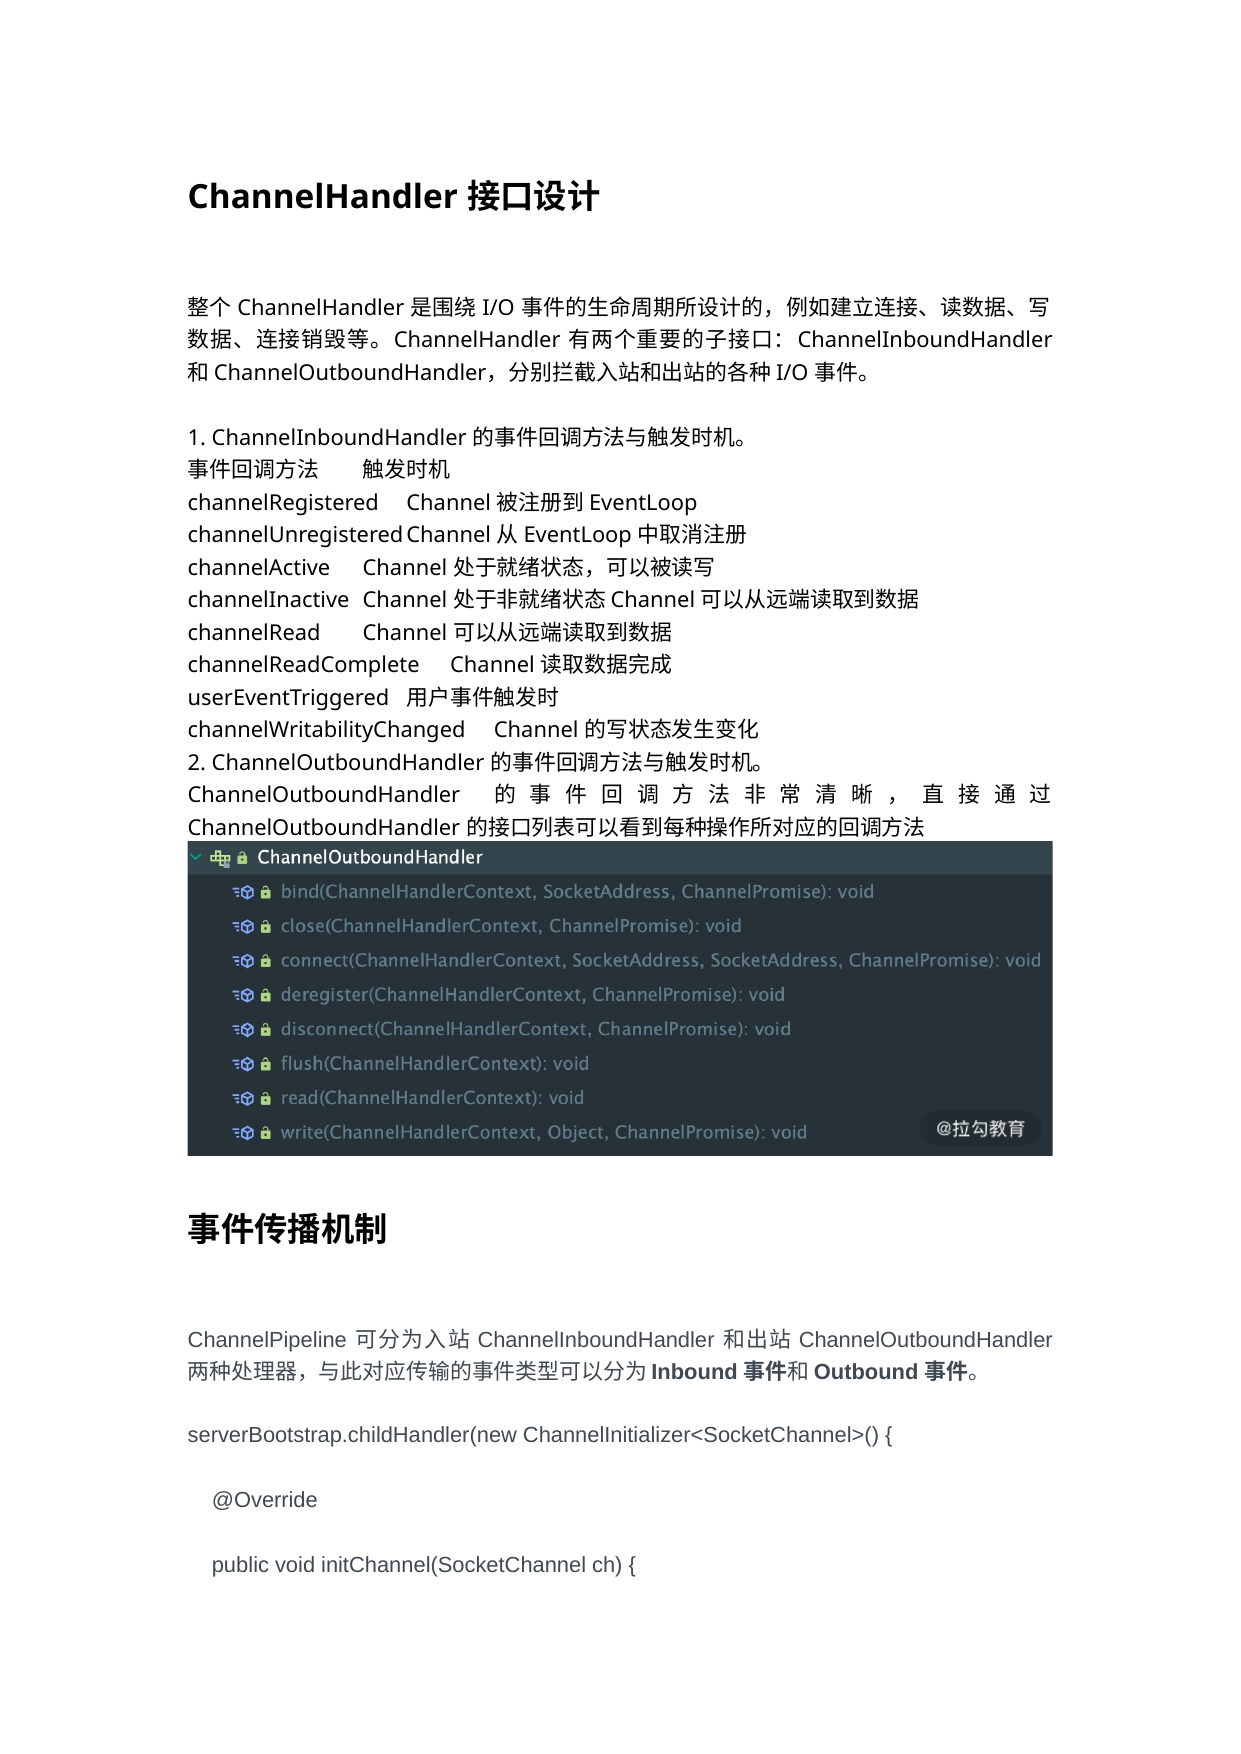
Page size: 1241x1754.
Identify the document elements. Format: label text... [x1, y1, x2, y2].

text channelReadComplete Channel 读取数据完成 [187, 647, 1053, 679]
text channelInactive Channel 处于非就绪状态Channel 可以从远端读取到数据 [187, 582, 1053, 614]
text ChannelOutboundHandler 的事件回调方法非常清晰，直接通过 ChannelOutboundHandler 的接口列表可以看到每种操作所对应的回调方法 [187, 777, 1053, 841]
text 1. ChannelInboundHandler 的事件回调方法与触发时机。 [187, 419, 1053, 452]
text 整个 ChannelHandler 是围绕 I/O 事件的生命周期所设计的，例如建立连接、读数据、写数据、连接销毁等。ChannelHandler 有两个重要的子接口：ChannelInboundHandler和ChannelOutboundHandler，分别拦截入站和出站的各种 I/O 事件。 [187, 289, 1053, 387]
text ChannelPipeline 可分为入站 ChannelInboundHandler 和出站 ChannelOutboundHandler 两种处理器，与此对应传输的事件类型可以分为Inbound 事件和Outbound 事件。 [187, 1321, 1053, 1386]
text channelWritabilityChanged Channel 的写状态发生变化 [187, 712, 1053, 744]
text channelRead Channel 可以从远端读取到数据 [187, 614, 1053, 647]
text userEventTriggered 用户事件触发时 [187, 679, 1053, 712]
text 2. ChannelOutboundHandler 的事件回调方法与触发时机。 [187, 744, 1053, 777]
text public void initChannel(SocketChannel ch) { [187, 1549, 1053, 1581]
text channelRegistered Channel 被注册到 EventLoop [187, 484, 1053, 517]
text serverBootstrap.childHandler(new ChannelInitializer<SocketChannel>() { [187, 1419, 1053, 1451]
text 事件回调方法 触发时机 [187, 452, 1053, 484]
subtitle 事件传播机制 [187, 1194, 1053, 1259]
text @Override [187, 1484, 1053, 1516]
subtitle ChannelHandler 接口设计 [187, 162, 1053, 227]
picture [187, 841, 1053, 1156]
text channelActive Channel 处于就绪状态，可以被读写 [187, 549, 1053, 582]
text channelUnregistered Channel 从 EventLoop 中取消注册 [187, 517, 1053, 549]
